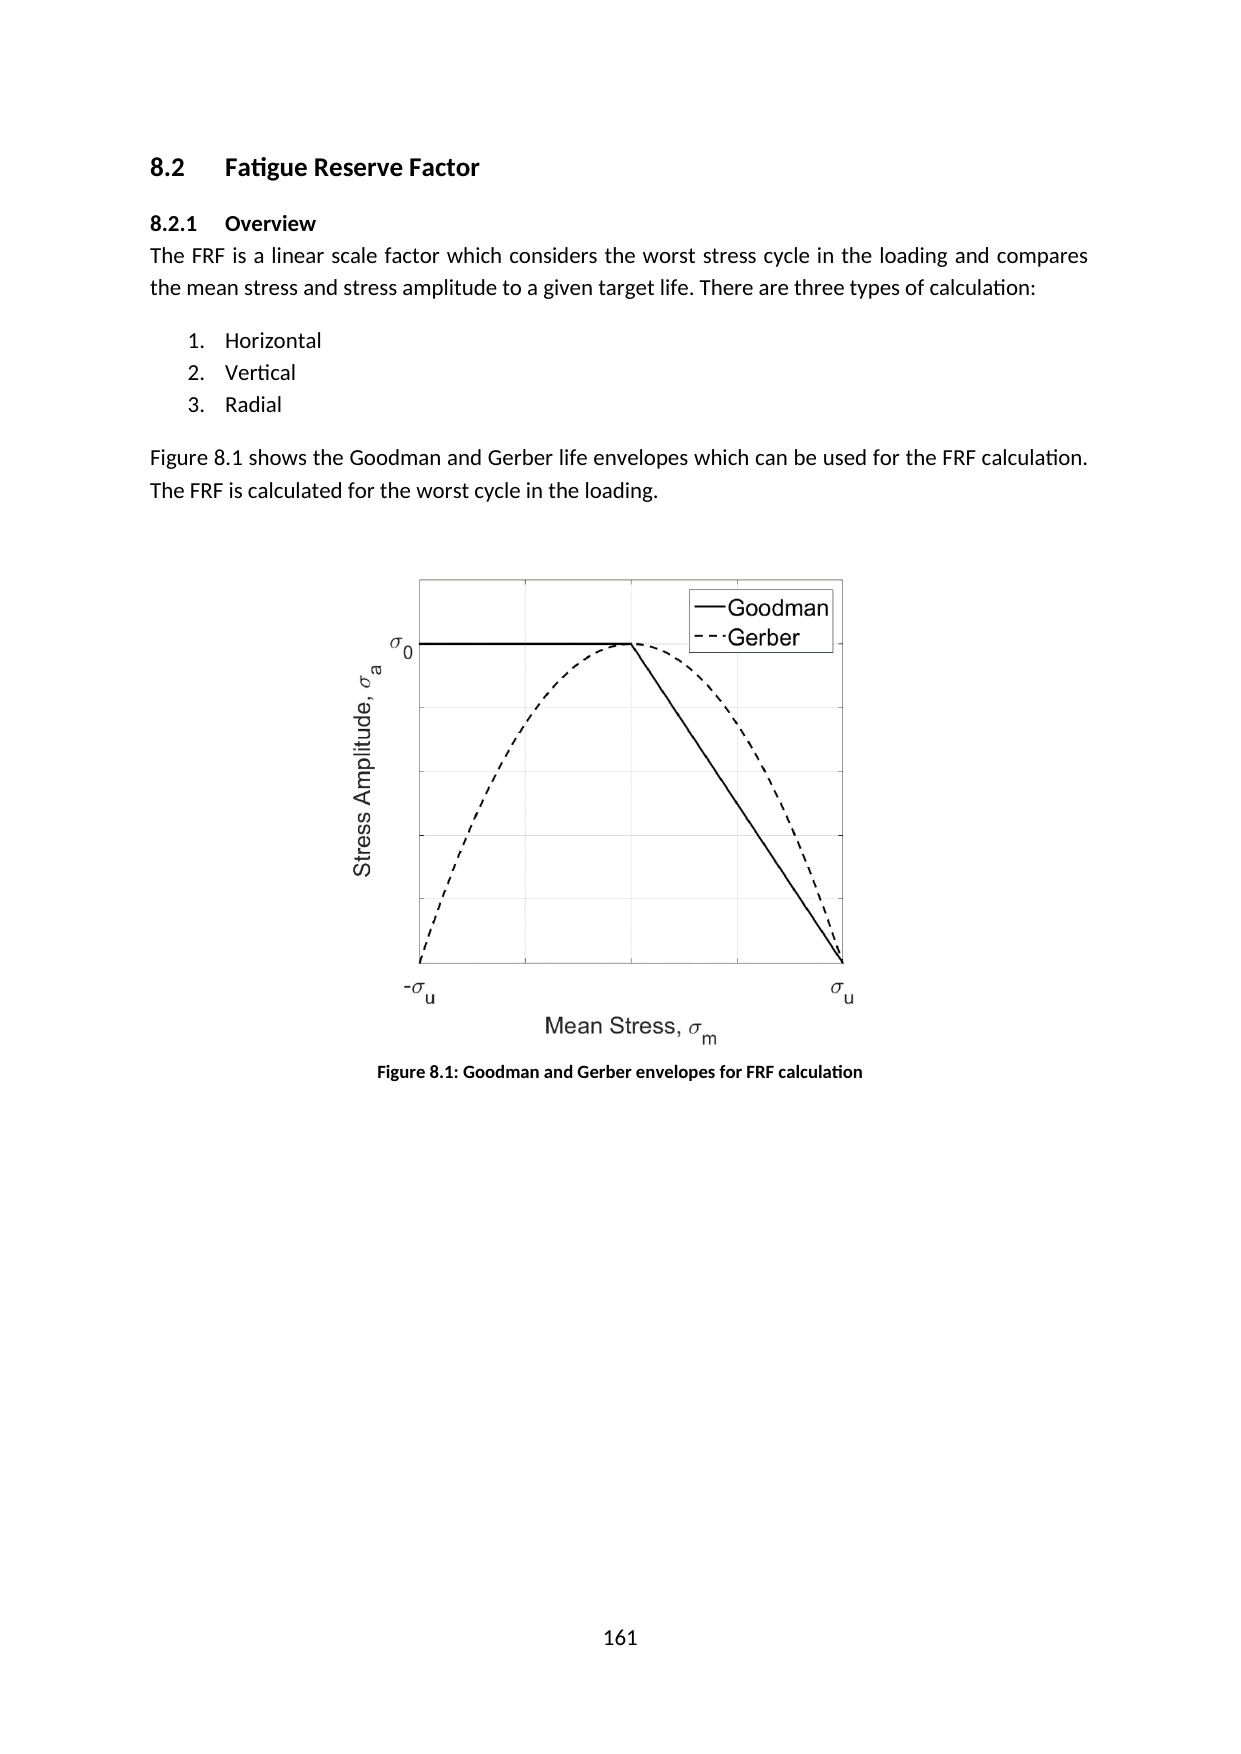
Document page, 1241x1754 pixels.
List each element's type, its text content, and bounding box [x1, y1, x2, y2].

subtitle 8.2 Fatigue Reserve Factor [150, 150, 1090, 183]
text Figure 8.1 shows the Goodman and Gerber life envelopes which can be used for the FRF calculation. The FRF is calculated for the worst cycle in the loading. [150, 443, 1090, 504]
text The FRF is a linear scale factor which considers the worst stress cycle in the loading and compares the mean stress and stress amplitude to a given target life. There are three types of calculation: [150, 241, 1090, 301]
list Horizontal [187, 326, 1090, 354]
picture [346, 542, 894, 1049]
list Vertical [187, 358, 1090, 386]
list Radial [187, 391, 1090, 418]
subtitle 8.2.1 Overview [150, 209, 1090, 237]
